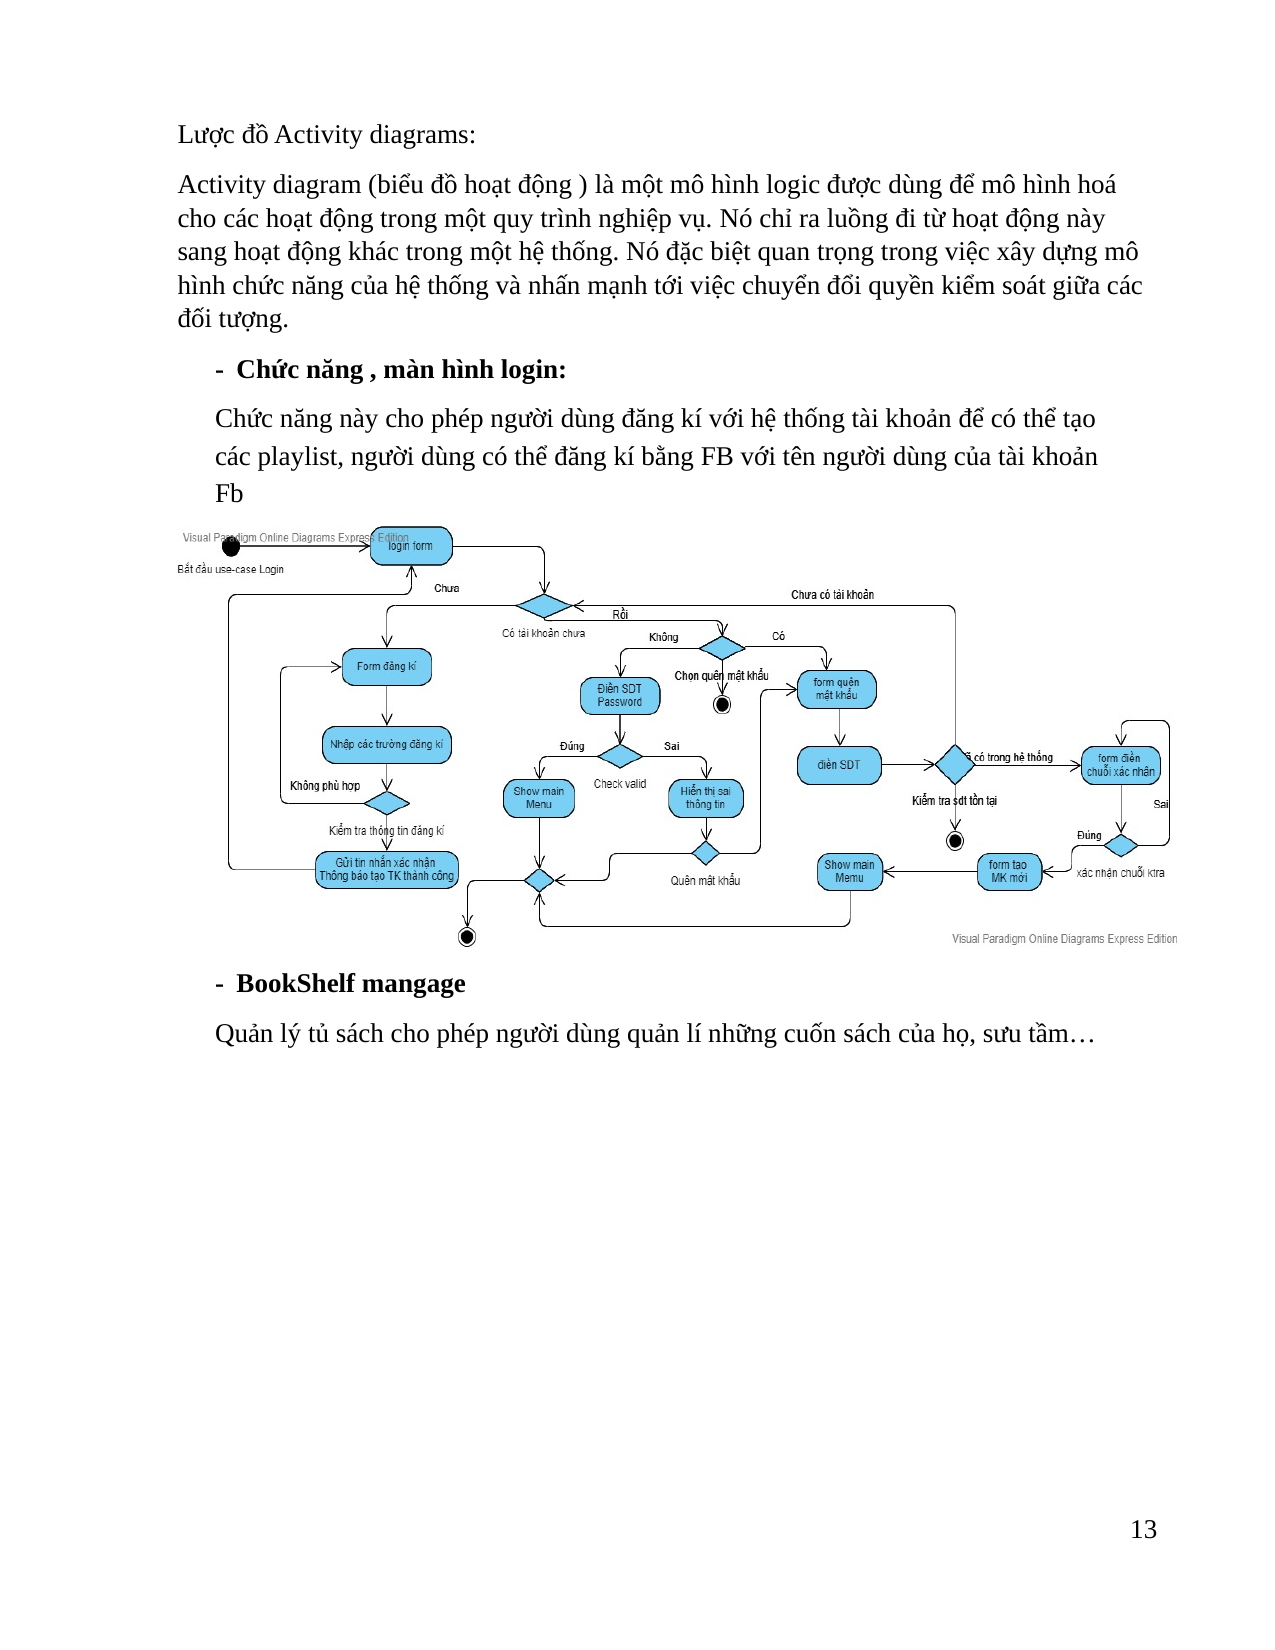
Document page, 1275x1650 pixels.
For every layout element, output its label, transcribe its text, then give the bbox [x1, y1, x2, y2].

picture [177, 526, 1182, 948]
list Chức năng , màn hình login: [215, 353, 1122, 384]
text Lược đồ Activity diagrams: [177, 118, 1157, 149]
text Activity diagram (biểu đồ hoạt động ) là một mô hình logic được dùng để mô hình hoá cho các hoạt động trong một quy trình nghiệp vụ. Nó chỉ ra luồng đi từ hoạt động này sang hoạt động khác trong một hệ thống. Nó đặc biệt quan trọng trong việc xây dựng mô hình chức năng của hệ thống và nhấn mạnh tới việc chuyển đổi quyền kiểm soát giữa các đối tượng. [177, 168, 1157, 334]
list BookShelf mangage [215, 967, 1122, 998]
text Quản lý tủ sách cho phép người dùng quản lí những cuốn sách của họ, sưu tầm… [215, 1017, 1122, 1048]
text Chức năng này cho phép người dùng đăng kí với hệ thống tài khoản để có thể tạo các playlist, người dùng có thể đăng kí bằng FB với tên người dùng của tài khoản Fb [215, 402, 1122, 508]
